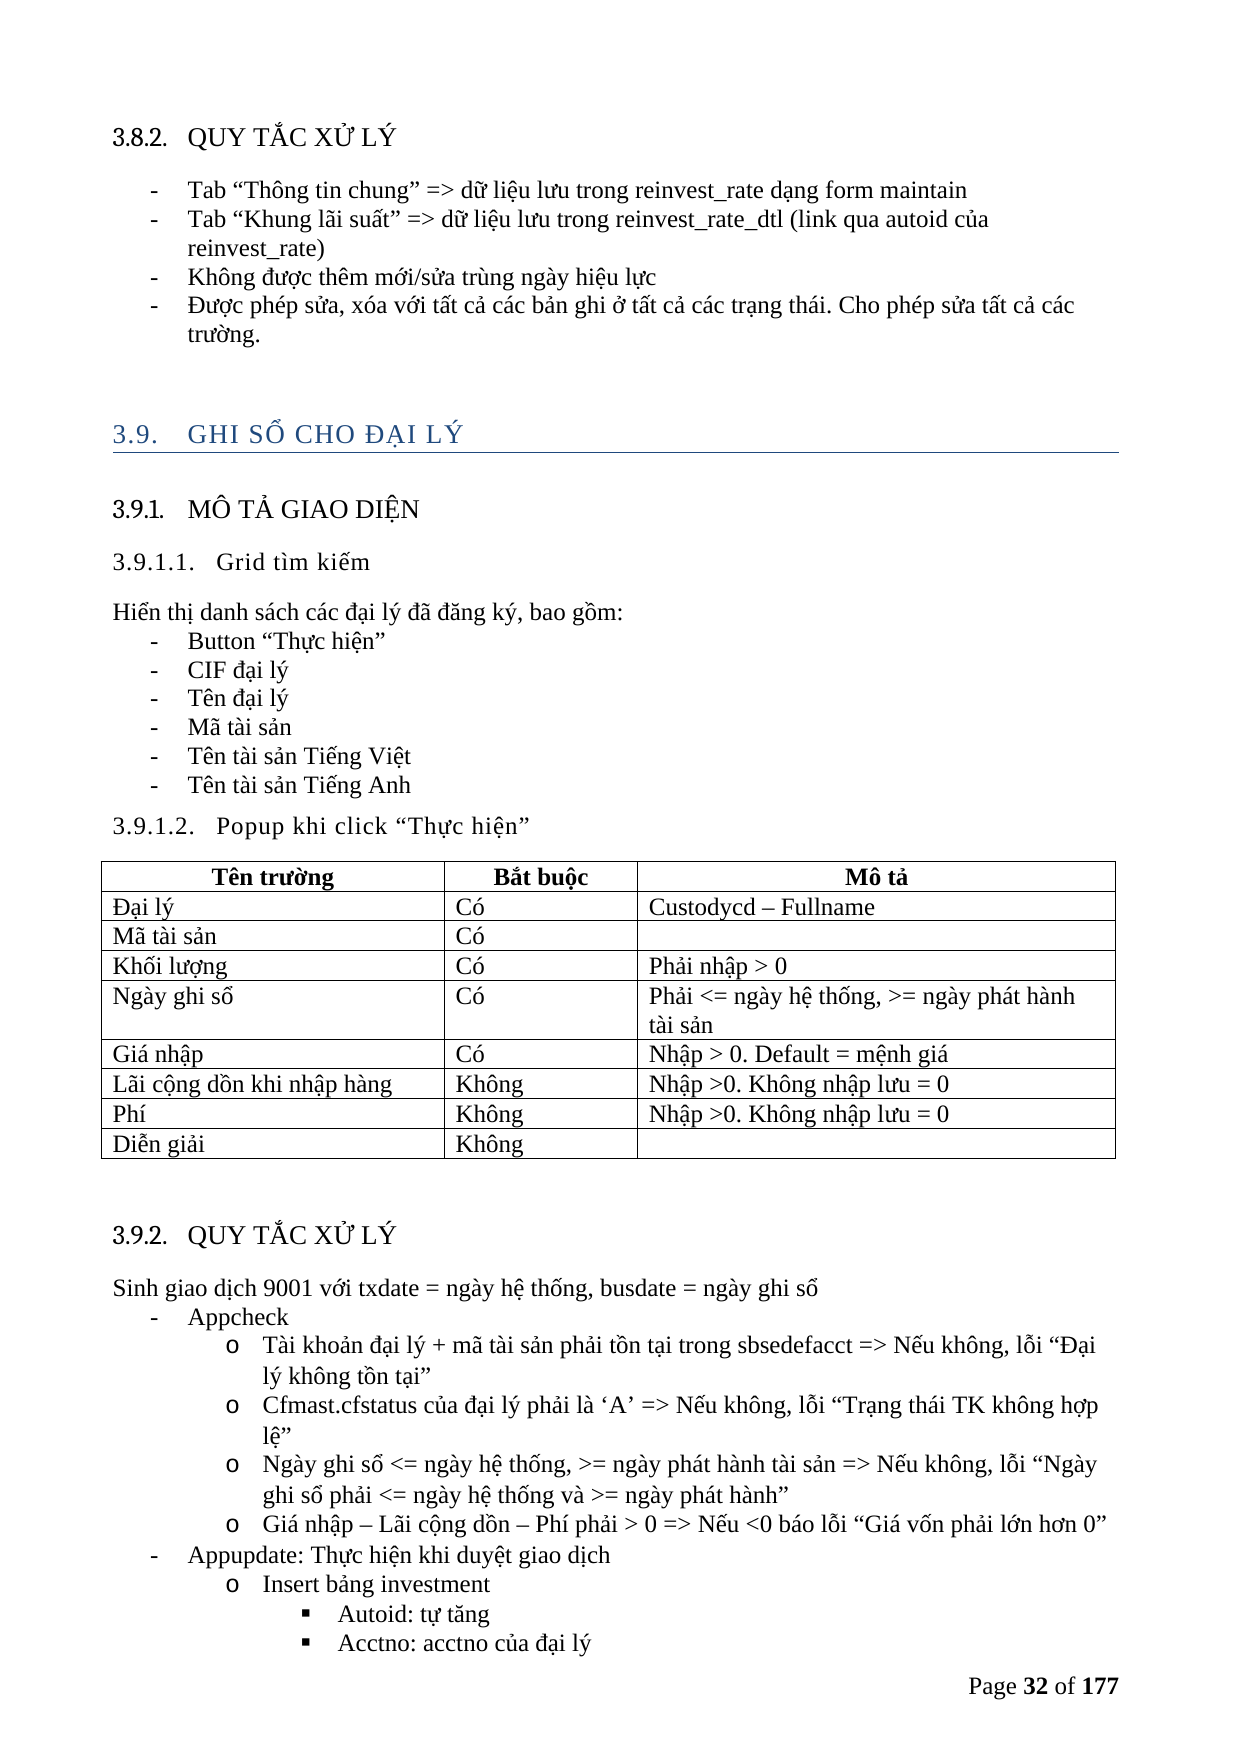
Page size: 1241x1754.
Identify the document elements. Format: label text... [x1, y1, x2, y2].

subtitle Ghi sổ cho đại lý [112, 418, 1119, 453]
list Được phép sửa, xóa với tất cả các bản ghi ở tất cả các trạng thái. Cho phép sửa tất cả các trường. [150, 291, 1119, 348]
list Appcheck [150, 1302, 1119, 1330]
list Tài khoản đại lý + mã tài sản phải tồn tại trong sbsedefacct => Nếu không, lỗi “Đại lý không tồn tại” [225, 1330, 1119, 1390]
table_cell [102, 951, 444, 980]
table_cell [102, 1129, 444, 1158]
list Autoid: tự tăng [300, 1599, 1119, 1628]
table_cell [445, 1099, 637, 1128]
text Hiển thị danh sách các đại lý đã đăng ký, bao gồm: [112, 597, 1119, 626]
subtitle Quy tắc xử lý [112, 121, 1119, 153]
text Sinh giao dịch 9001 với txdate = ngày hệ thống, busdate = ngày ghi sổ [112, 1273, 1119, 1302]
subtitle Quy tắc xử lý [112, 1219, 1119, 1251]
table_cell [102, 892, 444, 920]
list Appupdate: Thực hiện khi duyệt giao dịch [150, 1540, 1119, 1569]
list Tab “Thông tin chung” => dữ liệu lưu trong reinvest_rate dạng form maintain [150, 176, 1119, 204]
list Giá nhập – Lãi cộng dồn – Phí phải > 0 => Nếu <0 báo lỗi “Giá vốn phải lớn hơn 0” [225, 1509, 1119, 1540]
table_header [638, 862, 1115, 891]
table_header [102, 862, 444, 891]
list Tab “Khung lãi suất” => dữ liệu lưu trong reinvest_rate_dtl (link qua autoid của reinvest_rate) [150, 204, 1119, 262]
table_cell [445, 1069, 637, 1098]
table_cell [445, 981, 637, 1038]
list Không được thêm mới/sửa trùng ngày hiệu lực [150, 262, 1119, 291]
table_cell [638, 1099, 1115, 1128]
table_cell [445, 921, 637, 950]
list Tên tài sản Tiếng Việt [150, 741, 1119, 770]
list Insert bảng investment [225, 1569, 1119, 1599]
list Ngày ghi sổ <= ngày hệ thống, >= ngày phát hành tài sản => Nếu không, lỗi “Ngày ghi sổ phải <= ngày hệ thống và >= ngày phát hành” [225, 1449, 1119, 1509]
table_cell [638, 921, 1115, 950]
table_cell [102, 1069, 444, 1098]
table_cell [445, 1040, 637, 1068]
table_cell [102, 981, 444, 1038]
subtitle Mô tả giao diện [112, 493, 1119, 525]
list CIF đại lý [150, 655, 1119, 683]
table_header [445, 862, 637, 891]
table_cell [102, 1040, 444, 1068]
subtitle Popup khi click “Thực hiện” [112, 811, 1119, 840]
list Mã tài sản [150, 712, 1119, 741]
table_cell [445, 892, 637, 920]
list Button “Thực hiện” [150, 626, 1119, 655]
list Tên đại lý [150, 683, 1119, 712]
subtitle Grid tìm kiếm [112, 547, 1119, 576]
list Tên tài sản Tiếng Anh [150, 770, 1119, 798]
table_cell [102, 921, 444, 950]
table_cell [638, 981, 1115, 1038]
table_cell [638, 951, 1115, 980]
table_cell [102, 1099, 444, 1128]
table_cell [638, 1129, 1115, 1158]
list Cfmast.cfstatus của đại lý phải là ‘A’ => Nếu không, lỗi “Trạng thái TK không hợp lệ” [225, 1390, 1119, 1449]
list Acctno: acctno của đại lý [300, 1628, 1119, 1657]
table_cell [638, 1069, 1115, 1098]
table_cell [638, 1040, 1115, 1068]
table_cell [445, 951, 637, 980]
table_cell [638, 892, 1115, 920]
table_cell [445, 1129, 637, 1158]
